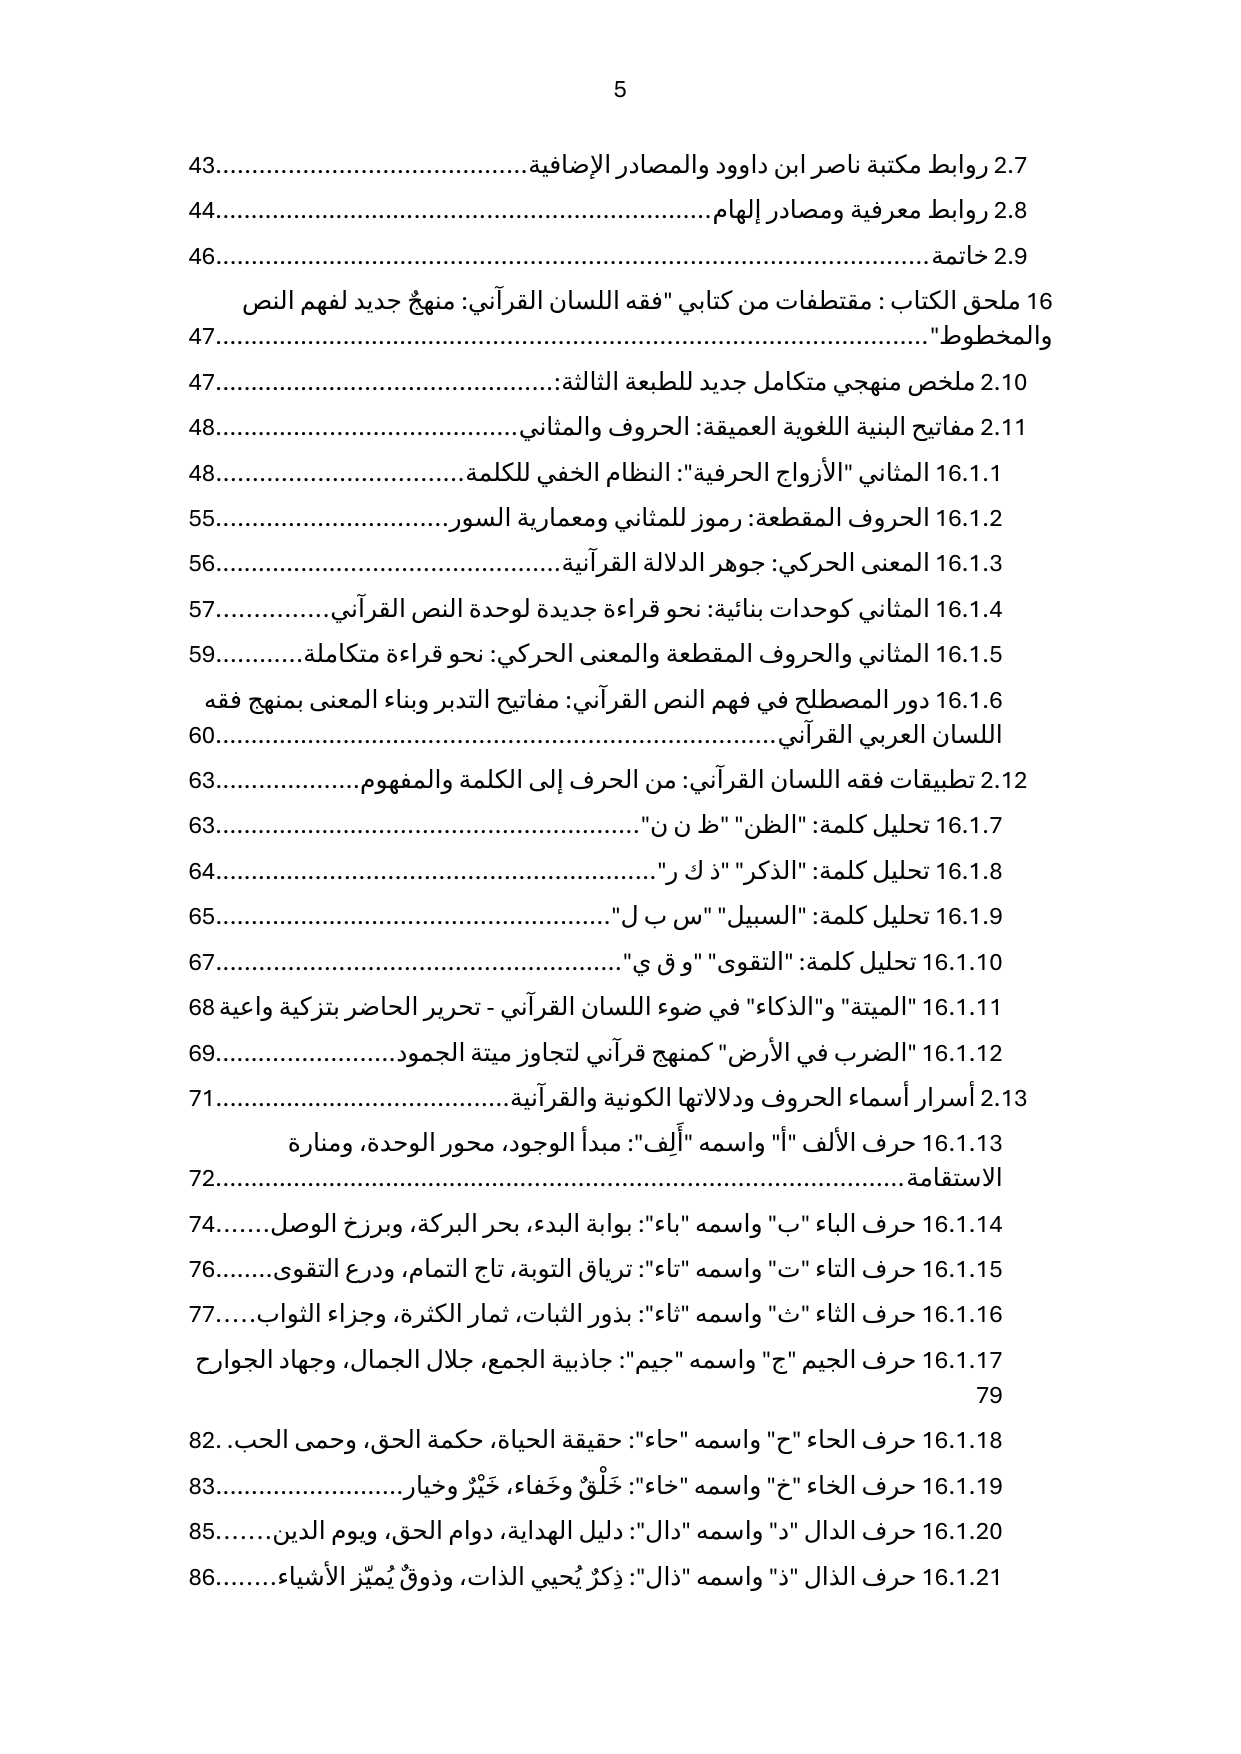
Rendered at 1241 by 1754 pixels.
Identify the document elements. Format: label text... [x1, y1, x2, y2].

text 2.12 تطبيقات فقه اللسان القرآني: من الحرف إلى الكلمة والمفهوم. 63 [187, 765, 1028, 796]
text 16.1.10 تحليل كلمة: "التقوى" "و ق ي" 67 [187, 947, 1003, 977]
text 16.1.14 حرف الباء "ب" واسمه "باء": بوابة البدء، بحر البركة، وبرزخ الوصل 74 [187, 1208, 1003, 1239]
text 16.1.15 حرف التاء "ت" واسمه "تاء": ترياق التوبة، تاج التمام، ودرع التقوى 76 [187, 1254, 1003, 1284]
text 16.1.18 حرف الحاء "ح" واسمه "حاء": حقيقة الحياة، حكمة الحق، وحمى الحب 82 [187, 1425, 1003, 1456]
text 16.1.3 المعنى الحركي: جوهر الدلالة القرآنية 56 [187, 548, 1003, 579]
text 16.1.4 المثاني كوحدات بنائية: نحو قراءة جديدة لوحدة النص القرآني 57 [187, 594, 1003, 624]
text 16.1.20 حرف الدال "د" واسمه "دال": دليل الهداية، دوام الحق، ويوم الدين 85 [187, 1516, 1003, 1547]
text 2.10 ملخص منهجي متكامل جديد للطبعة الثالثة: 47 [187, 367, 1028, 397]
text 2.8 روابط معرفية ومصادر إلهام 44 [187, 195, 1028, 226]
text 16.1.13 حرف الألف "أ" واسمه "أَلِف": مبدأ الوجود، محور الوحدة، ومنارة الاستقامة 72 [187, 1128, 1003, 1194]
text 16.1.2 الحروف المقطعة: رموز للمثاني ومعمارية السور 55 [187, 503, 1003, 533]
text 16 ملحق الكتاب : مقتطفات من كتابي "فقه اللسان القرآني: منهجٌ جديد لفهم النص والمخطوط" 47 [187, 286, 1053, 352]
text 16.1.12 "الضرب في الأرض" كمنهج قرآني لتجاوز ميتة الجمود 69 [187, 1037, 1003, 1068]
text 16.1.9 تحليل كلمة: "السبيل" "س ب ل" 65 [187, 901, 1003, 932]
text 16.1.16 حرف الثاء "ث" واسمه "ثاء": بذور الثبات، ثمار الكثرة، وجزاء الثواب 77 [187, 1299, 1003, 1330]
text 16.1.5 المثاني والحروف المقطعة والمعنى الحركي: نحو قراءة متكاملة 59 [187, 639, 1003, 670]
text 16.1.6 دور المصطلح في فهم النص القرآني: مفاتيح التدبر وبناء المعنى بمنهج فقه اللسان العربي القرآني 60 [187, 684, 1003, 750]
text 2.9 خاتمة 46 [187, 241, 1028, 271]
text 16.1.7 تحليل كلمة: "الظن" "ظ ن ن" 63 [187, 810, 1003, 841]
text 16.1.1 المثاني "الأزواج الحرفية": النظام الخفي للكلمة 48 [187, 457, 1003, 488]
text 16.1.19 حرف الخاء "خ" واسمه "خاء": خَلْقٌ وخَفاء، خَيْرٌ وخيار 83 [187, 1471, 1003, 1501]
text 2.11 مفاتيح البنية اللغوية العميقة: الحروف والمثاني 48 [187, 412, 1028, 443]
text 16.1.17 حرف الجيم "ج" واسمه "جيم": جاذبية الجمع، جلال الجمال، وجهاد الجوارح 79 [187, 1345, 1003, 1410]
text 16.1.21 حرف الذال "ذ" واسمه "ذال": ذِكرٌ يُحيي الذات، وذوقٌ يُميّز الأشياء 86 [187, 1561, 1003, 1592]
text 16.1.8 تحليل كلمة: "الذكر" "ذ ك ر" 64 [187, 856, 1003, 886]
text 16.1.11 "الميتة" و"الذكاء" في ضوء اللسان القرآني - تحرير الحاضر بتزكية واعية 68 [187, 992, 1003, 1023]
text 2.7 روابط مكتبة ناصر ابن داوود والمصادر الإضافية 43 [187, 150, 1028, 181]
text 2.13 أسرار أسماء الحروف ودلالاتها الكونية والقرآنية 71 [187, 1083, 1028, 1113]
